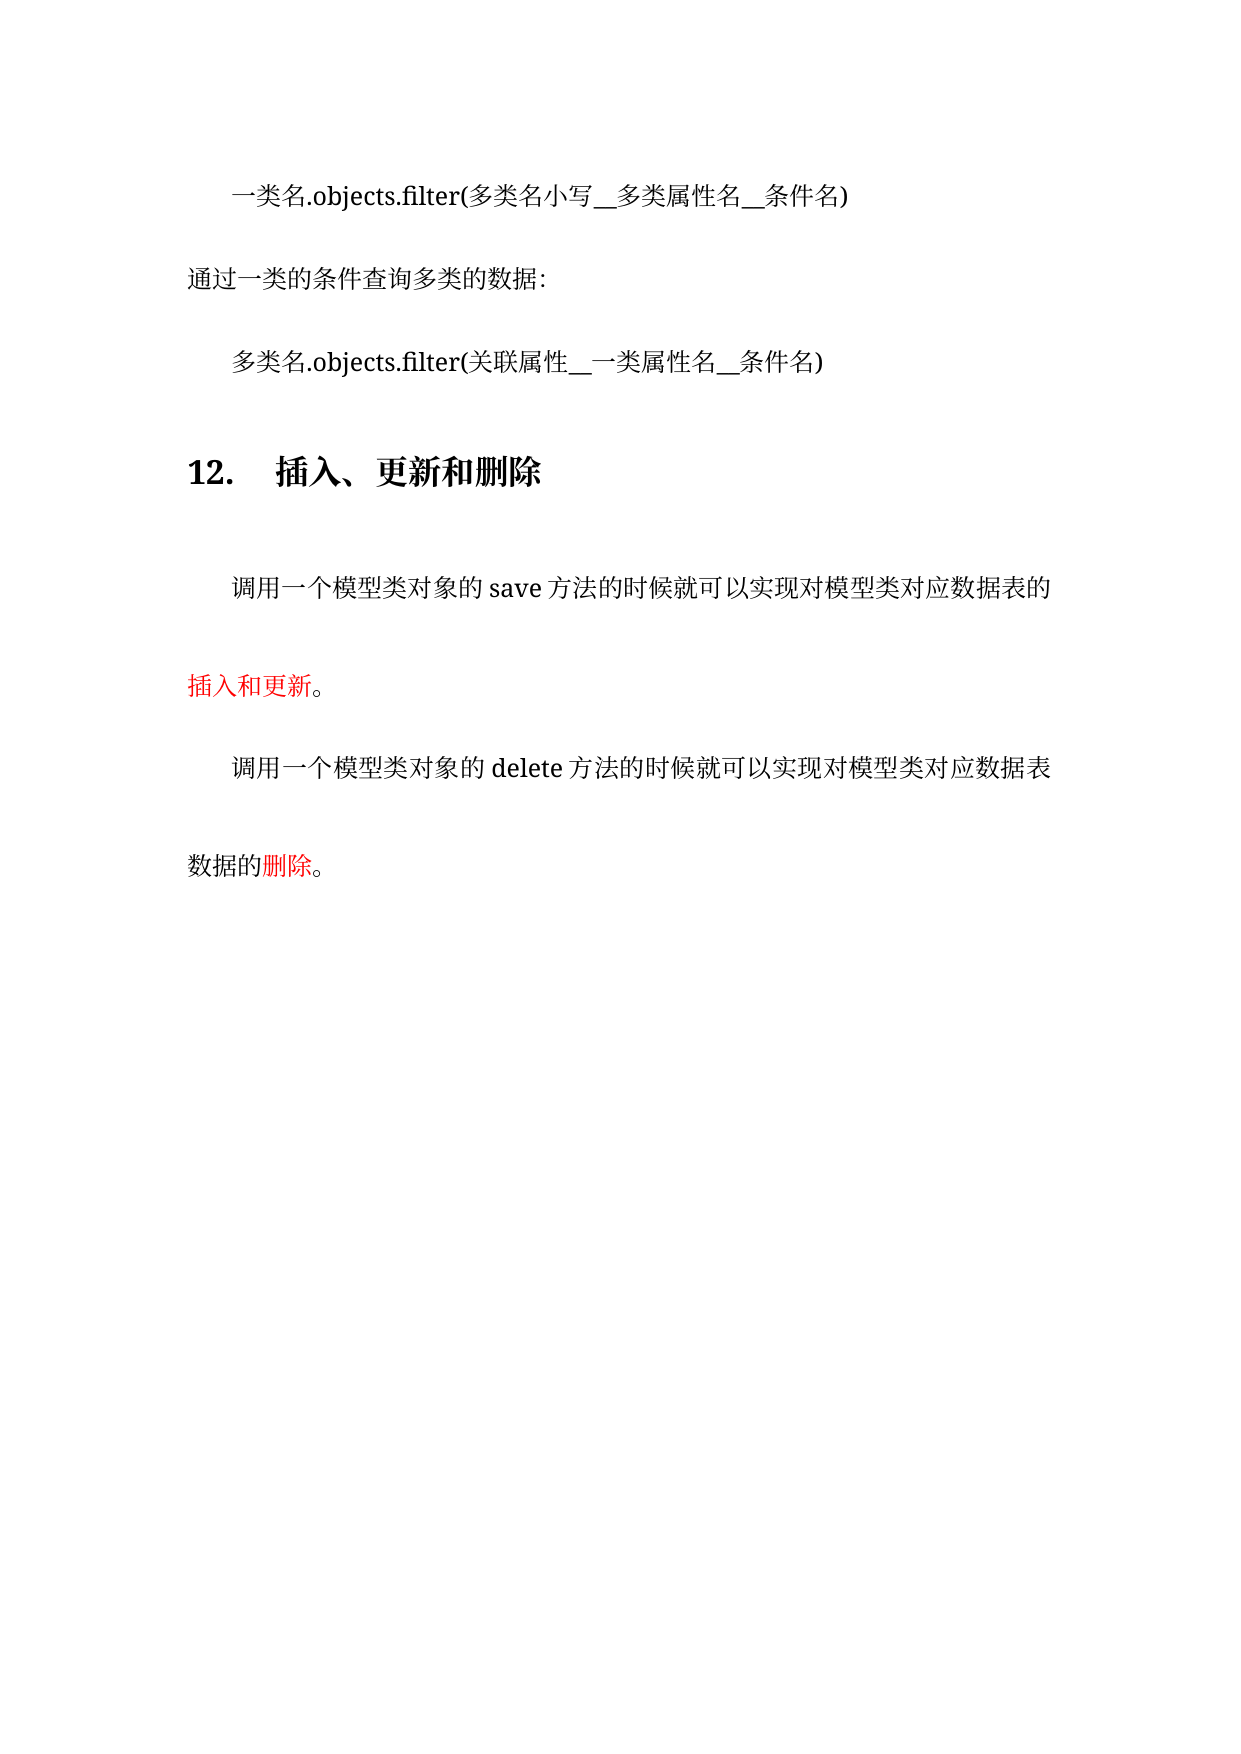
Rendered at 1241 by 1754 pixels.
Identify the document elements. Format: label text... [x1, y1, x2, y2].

text 一类名.objects.filter(多类名小写__多类属性名__条件名) [187, 162, 1053, 227]
text 通过一类的条件查询多类的数据： [187, 245, 1053, 310]
subtitle 插入、更新和删除 [187, 438, 1053, 503]
text 调用一个模型类对象的delete方法的时候就可以实现对模型类对应数据表数据的删除。 [187, 734, 1053, 897]
text 多类名.objects.filter(关联属性__一类属性名__条件名) [187, 328, 1053, 393]
text 调用一个模型类对象的save方法的时候就可以实现对模型类对应数据表的插入和更新。 [187, 554, 1053, 717]
